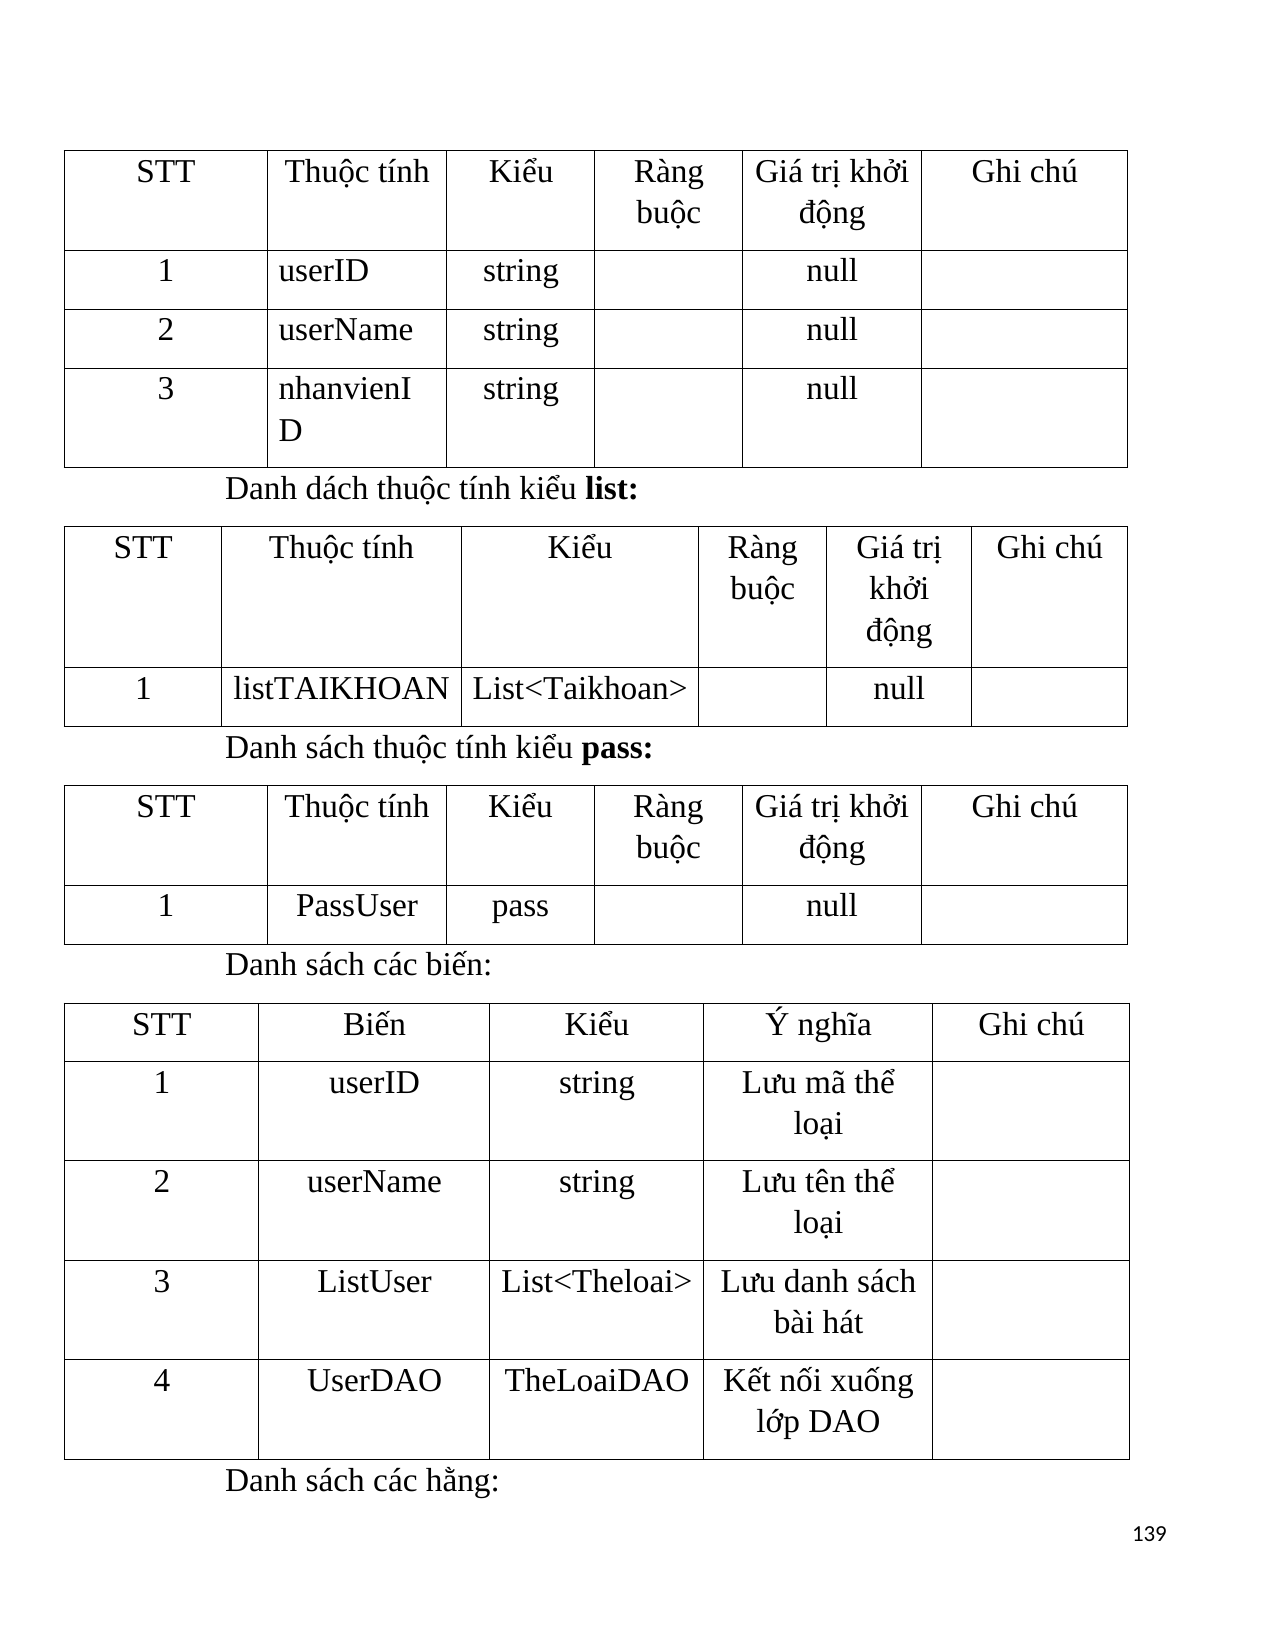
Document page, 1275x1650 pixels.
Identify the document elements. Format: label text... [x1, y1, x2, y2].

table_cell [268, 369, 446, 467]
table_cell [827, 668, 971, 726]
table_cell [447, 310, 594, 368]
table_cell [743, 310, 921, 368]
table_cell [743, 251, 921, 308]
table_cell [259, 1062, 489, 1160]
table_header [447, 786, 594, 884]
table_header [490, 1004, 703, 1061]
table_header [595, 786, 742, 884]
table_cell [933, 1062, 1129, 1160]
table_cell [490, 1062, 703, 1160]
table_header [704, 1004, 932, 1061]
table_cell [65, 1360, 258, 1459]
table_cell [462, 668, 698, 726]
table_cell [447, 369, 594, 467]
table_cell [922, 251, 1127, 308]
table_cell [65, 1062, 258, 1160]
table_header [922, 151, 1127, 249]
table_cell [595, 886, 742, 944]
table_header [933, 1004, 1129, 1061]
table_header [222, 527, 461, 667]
list Danh dách thuộc tính kiểu list: [225, 468, 1167, 506]
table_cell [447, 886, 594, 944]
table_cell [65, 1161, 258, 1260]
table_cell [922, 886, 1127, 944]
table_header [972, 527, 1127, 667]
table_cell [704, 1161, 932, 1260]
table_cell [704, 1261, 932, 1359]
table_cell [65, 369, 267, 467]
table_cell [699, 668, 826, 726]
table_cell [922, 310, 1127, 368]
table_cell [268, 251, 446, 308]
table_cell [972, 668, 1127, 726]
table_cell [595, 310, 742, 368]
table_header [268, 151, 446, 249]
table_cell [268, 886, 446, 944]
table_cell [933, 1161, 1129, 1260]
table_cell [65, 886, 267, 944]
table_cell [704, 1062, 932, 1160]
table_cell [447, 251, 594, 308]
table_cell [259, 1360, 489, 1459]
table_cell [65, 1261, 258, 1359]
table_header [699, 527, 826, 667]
list Danh sách thuộc tính kiểu pass: [225, 727, 1167, 765]
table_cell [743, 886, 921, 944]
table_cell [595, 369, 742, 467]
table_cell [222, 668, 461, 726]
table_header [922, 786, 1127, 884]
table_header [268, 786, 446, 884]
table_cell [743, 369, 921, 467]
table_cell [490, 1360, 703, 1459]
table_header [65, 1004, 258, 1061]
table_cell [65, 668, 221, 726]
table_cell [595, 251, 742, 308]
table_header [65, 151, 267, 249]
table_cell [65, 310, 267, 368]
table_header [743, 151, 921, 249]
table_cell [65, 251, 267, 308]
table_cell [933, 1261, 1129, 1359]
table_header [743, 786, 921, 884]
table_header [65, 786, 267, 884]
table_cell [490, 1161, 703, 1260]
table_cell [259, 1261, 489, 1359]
list Danh sách các biến: [225, 945, 1167, 983]
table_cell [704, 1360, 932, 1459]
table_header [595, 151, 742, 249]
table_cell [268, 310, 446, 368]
list Danh sách các hằng: [225, 1460, 1167, 1498]
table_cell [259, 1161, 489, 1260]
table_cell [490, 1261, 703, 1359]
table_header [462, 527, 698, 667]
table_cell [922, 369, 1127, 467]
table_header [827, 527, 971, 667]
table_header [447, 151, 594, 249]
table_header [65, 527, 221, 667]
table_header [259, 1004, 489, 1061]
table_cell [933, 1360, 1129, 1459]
